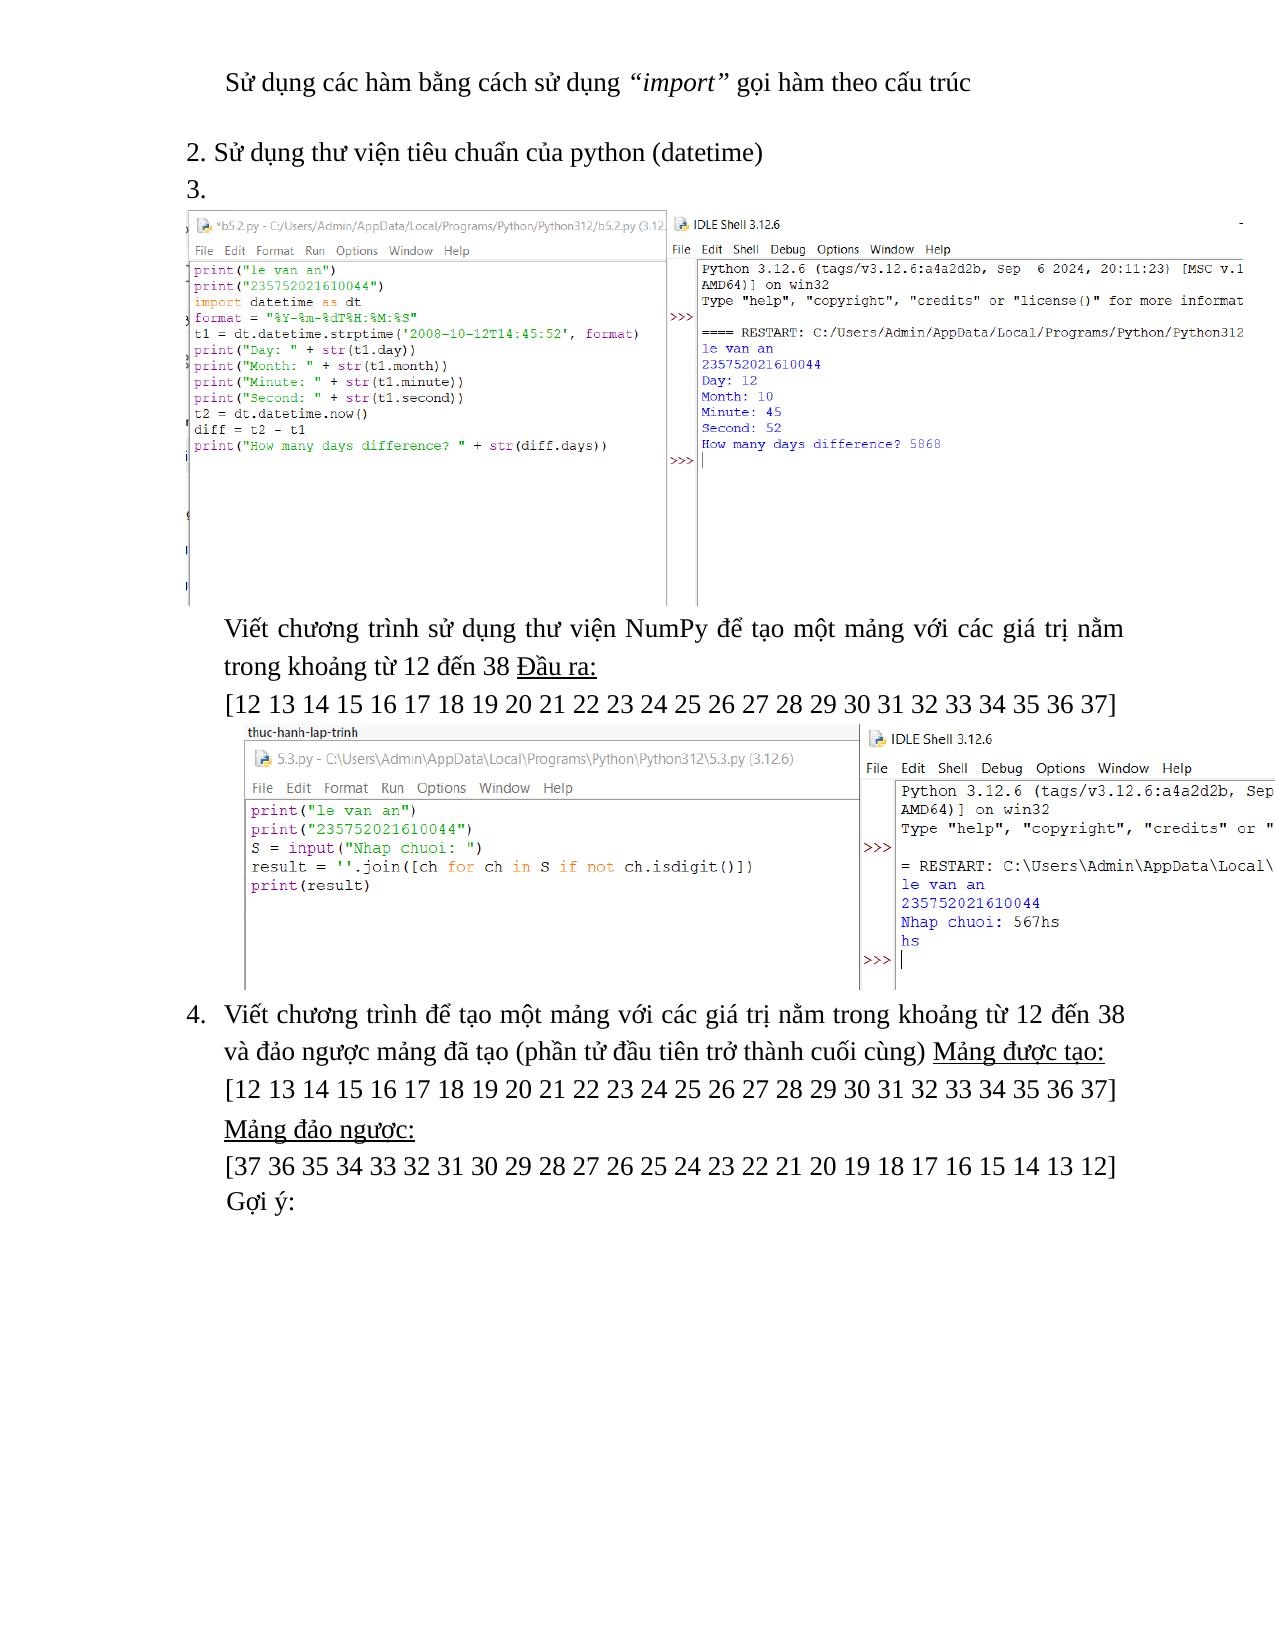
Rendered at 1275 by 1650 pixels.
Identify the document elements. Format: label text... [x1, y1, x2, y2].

list 13 14 15 16 17 18 19 20 21 22 23 24 25 26 27 28 29 30 31 32 33 34 35 36 37] [225, 688, 1126, 719]
list Viết chương trình sử dụng thư viện NumPy để tạo một mảng với các giá trị nằm trong khoảng từ 12 đến 38 Đầu ra: [186, 606, 1126, 681]
picture [243, 724, 1275, 990]
picture [186, 210, 1243, 606]
text Mảng đảo ngược: [223, 1113, 1207, 1144]
text Sử dụng các hàm bằng cách sử dụng “import” gọi hàm theo cấu trúc [225, 66, 1126, 97]
text [37 36 35 34 33 32 31 30 29 28 27 26 25 24 23 22 21 20 19 18 17 16 15 14 13 12] Gợi ý: [225, 1150, 1126, 1216]
list 13 14 15 16 17 18 19 20 21 22 23 24 25 26 27 28 29 30 31 32 33 34 35 36 37] [225, 1073, 1126, 1104]
list Viết chương trình sử dụng thư viện NumPy để tạo một mảng với các giá trị nằm trong khoảng từ 12 đến 38 Đầu ra: [186, 173, 1126, 210]
text 2. Sử dụng thư viện tiêu chuẩn của python (datetime) [186, 137, 1126, 168]
list Viết chương trình để tạo một mảng với các giá trị nằm trong khoảng từ 12 đến 38 và đảo ngược mảng đã tạo (phần tử đầu tiên trở thành cuối cùng) Mảng được tạo: [186, 998, 1126, 1067]
